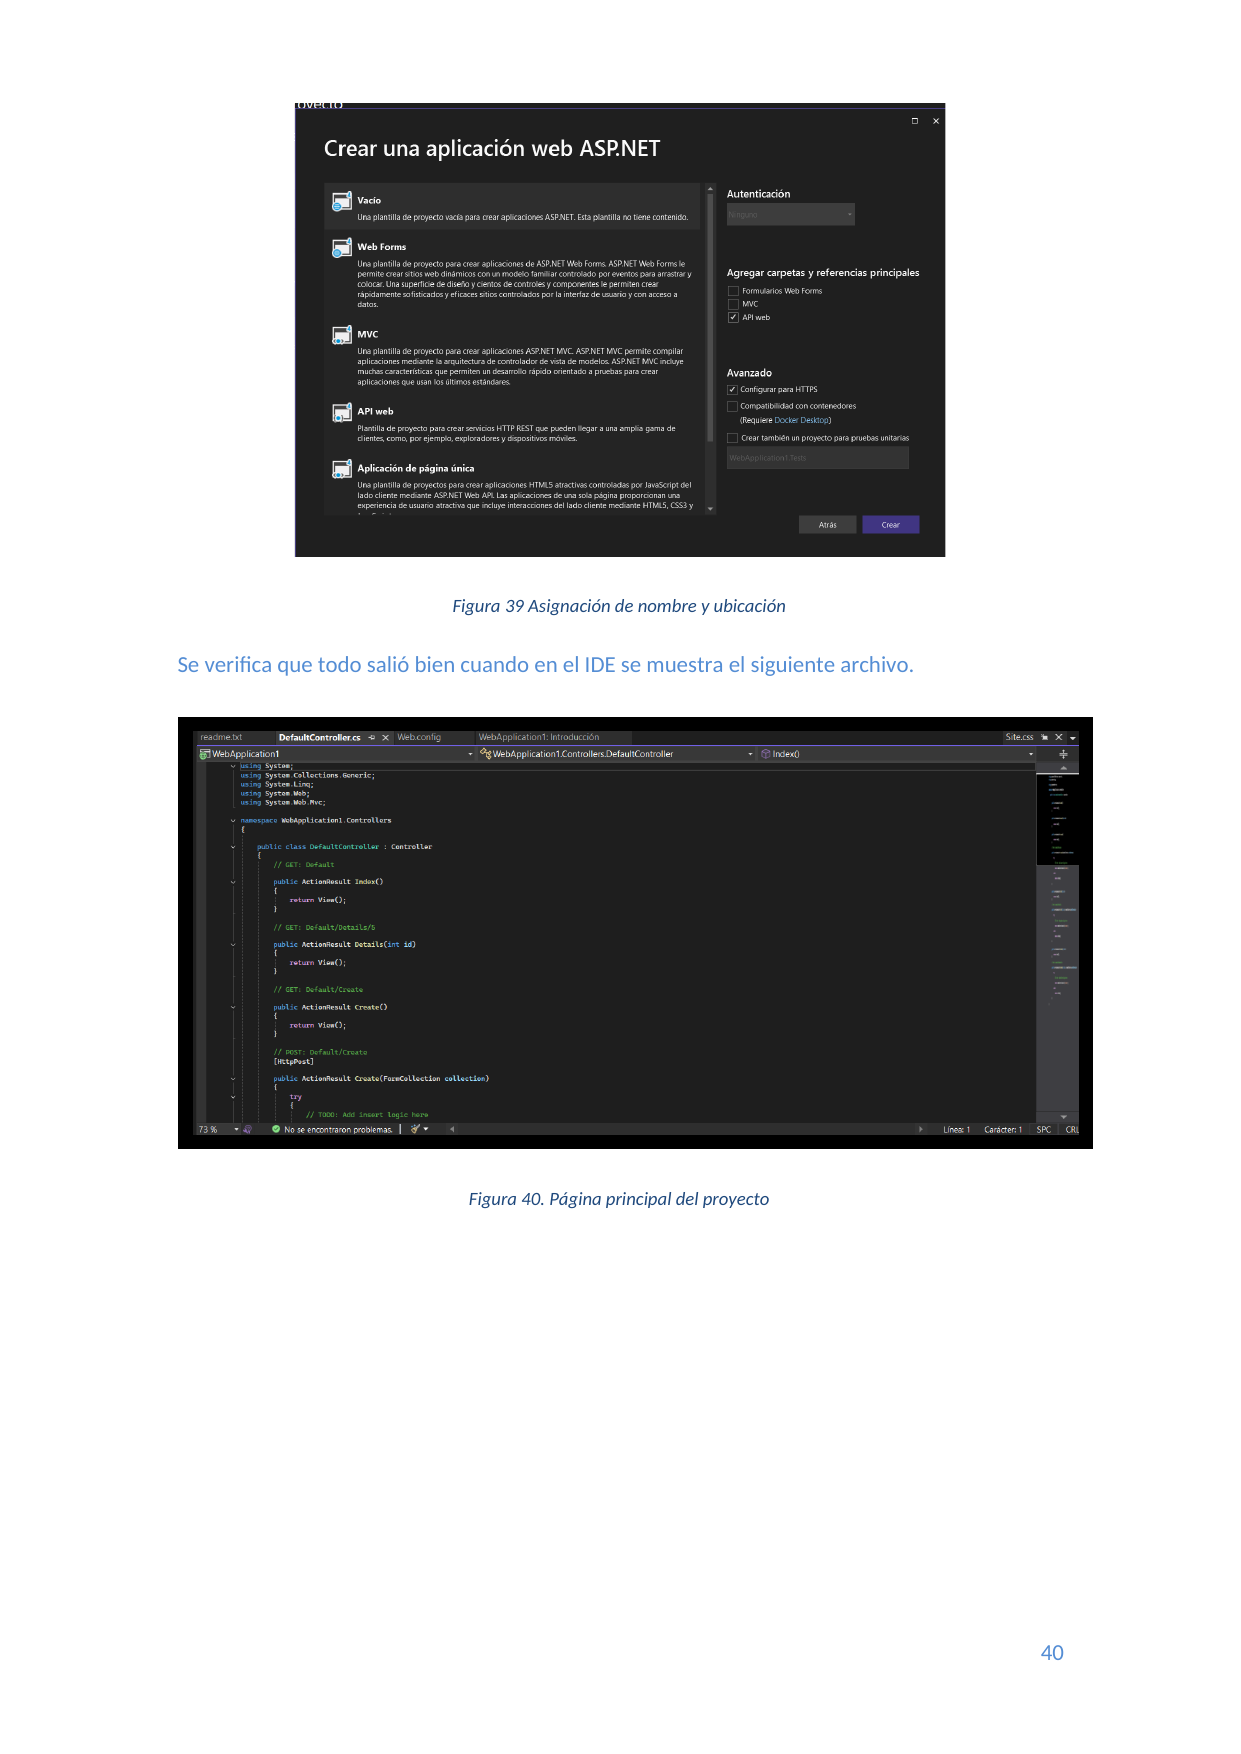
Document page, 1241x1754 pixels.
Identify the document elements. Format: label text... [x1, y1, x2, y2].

picture [294, 103, 946, 557]
text Se verifica que todo salió bien cuando en el IDE se muestra el siguiente archivo. [177, 650, 1063, 678]
text Figura 40. Página principal del proyecto [177, 1187, 1063, 1210]
text Figura 39 Asignación de nombre y ubicación [177, 594, 1063, 617]
picture [193, 731, 1079, 1135]
